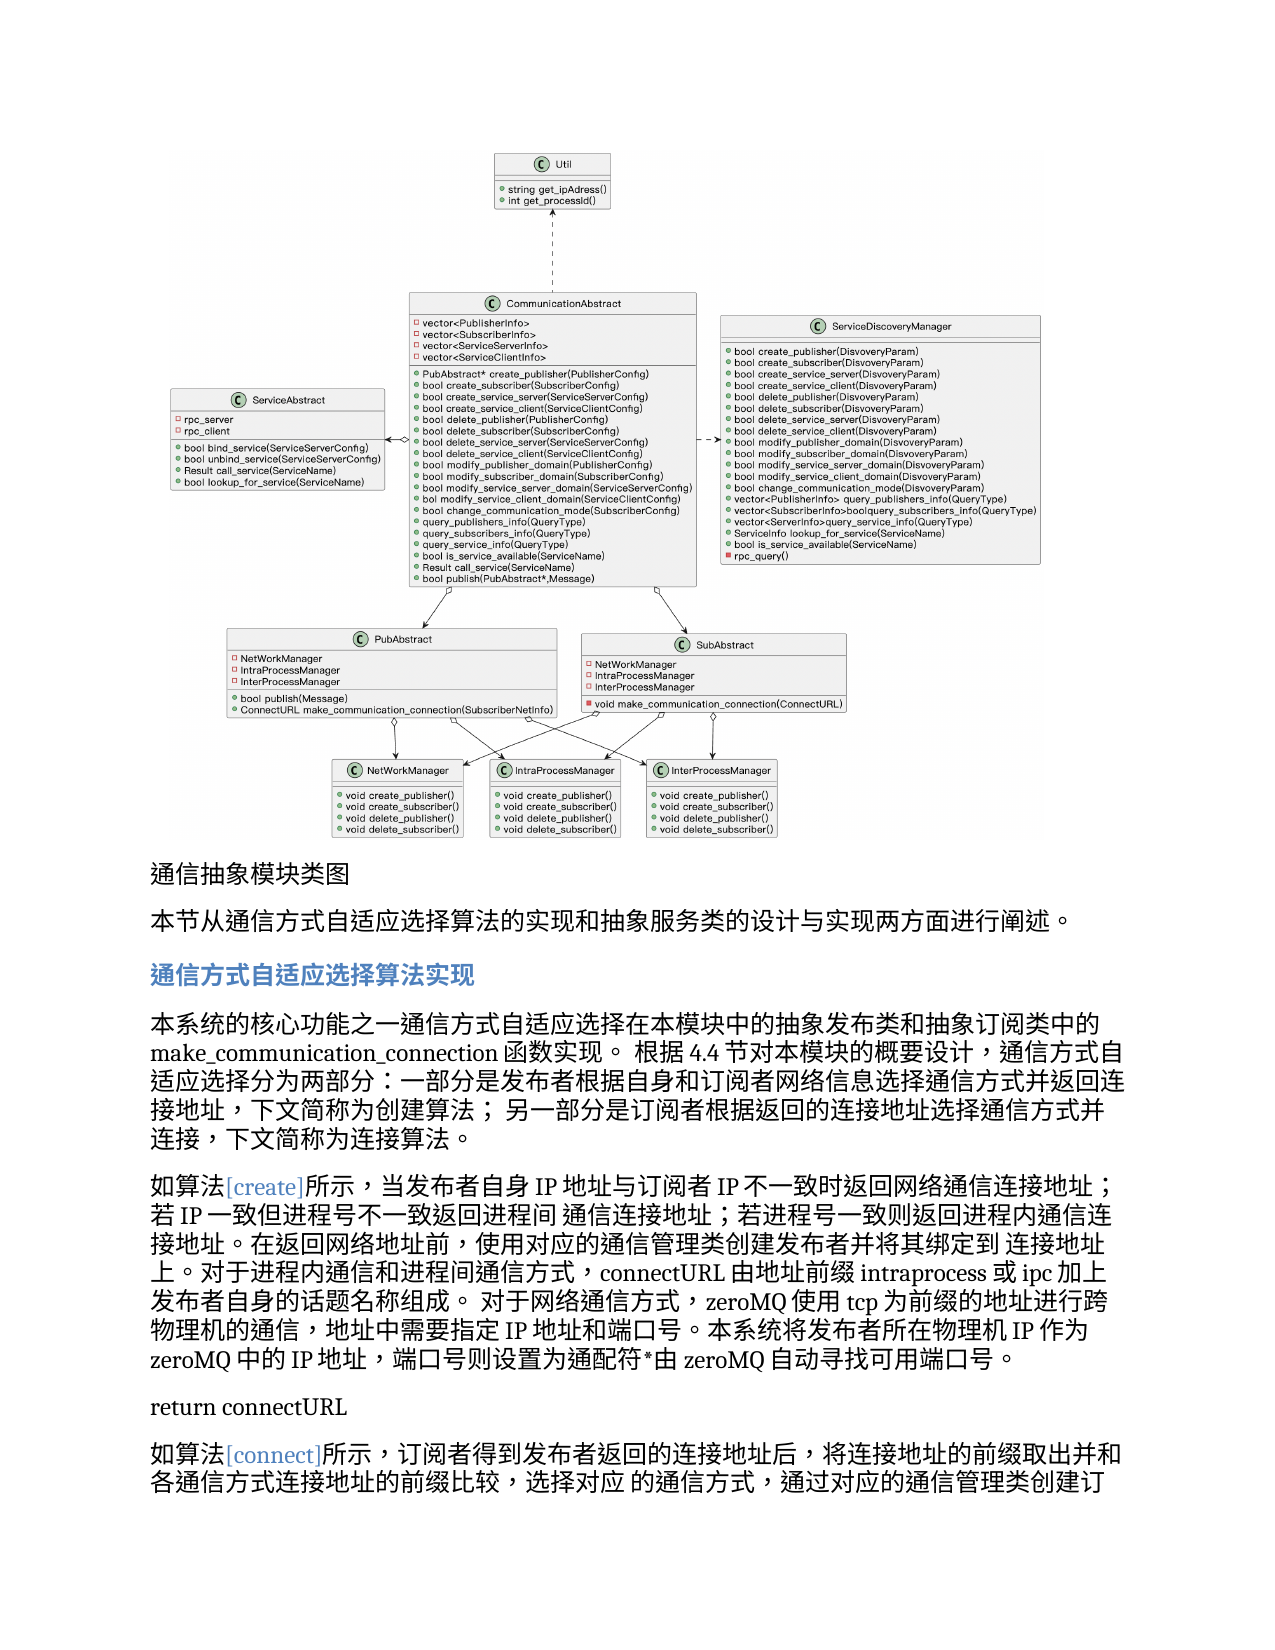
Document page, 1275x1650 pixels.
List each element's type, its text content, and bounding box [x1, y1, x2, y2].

text 本节从通信方式自适应选择算法的实现和抽象服务类的设计与实现两方面进行阐述。 [150, 908, 1125, 937]
text 如算法[create]所示，当发布者自身IP地址与订阅者IP不一致时返回网络通信连接地址；若IP一致但进程号不一致返回进程间 通信连接地址；若进程号一致则返回进程内通信连接地址。在返回网络地址前，使用对应的通信管理类创建发布者并将其绑定到 连接地址上。对于进程内通信和进程间通信方式，connectURL由地址前缀intraprocess或ipc加上发布者自身的话题名称组成。 对于网络通信方式，zeroMQ使用tcp为前缀的地址进行跨物理机的通信，地址中需要指定IP地址和端口号。本系统将发布者所在物理机IP 作为zeroMQ中的IP地址，端口号则设置为通配符*由zeroMQ自动寻找可用端口号。 [150, 1173, 1125, 1374]
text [150, 1441, 1125, 1498]
picture [168, 150, 1044, 840]
text 本系统的核心功能之一通信方式自适应选择在本模块中的抽象发布类和抽象订阅类中的make_communication_connection函数实现。 根据4.4节对本模块的概要设计，通信方式自适应选择分为两部分：一部分是发布者根据自身和订阅者网络信息选择通信方式并返回连接地址，下文简称为创建算法； 另一部分是订阅者根据返回的连接地址选择通信方式并连接，下文简称为连接算法。 [150, 1011, 1125, 1154]
text return connectURL [150, 1393, 1125, 1422]
text 通信抽象模块类图 [150, 861, 1125, 889]
subtitle 通信方式自适应选择算法实现 [150, 958, 1125, 992]
